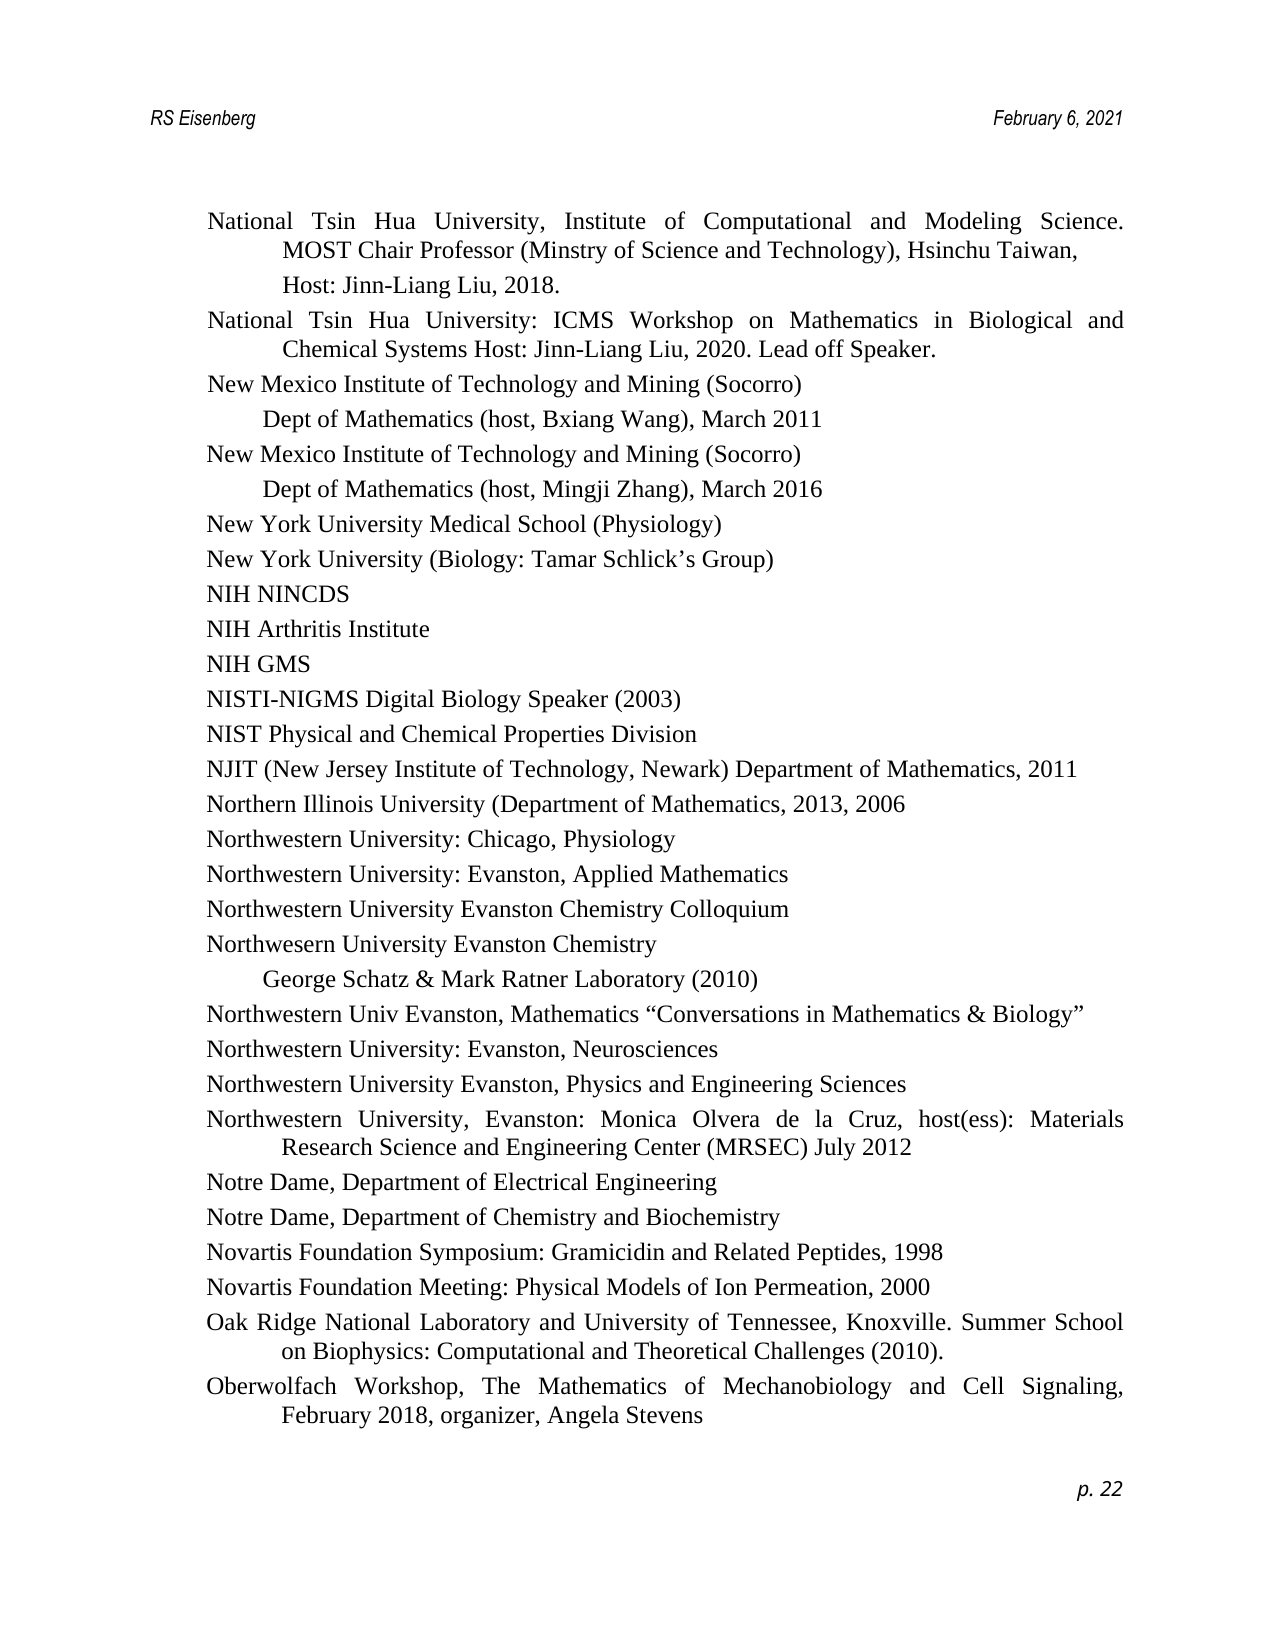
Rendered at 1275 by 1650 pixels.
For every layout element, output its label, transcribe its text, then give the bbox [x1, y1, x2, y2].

text NIH GMS [206, 649, 1125, 677]
text New Mexico Institute of Technology and Mining (Socorro) [206, 439, 1125, 467]
text Notre Dame, Department of Electrical Engineering [206, 1167, 1125, 1196]
text Northwestern University, Evanston: Monica Olvera de la Cruz, host(ess): Materials Research Science and Engineering Center (MRSEC) July 2012 [206, 1104, 1125, 1161]
text New York University (Biology: Tamar Schlick’s Group) [206, 544, 1125, 572]
text Dept of Mathematics (host, Mingji Zhang), March 2016 [206, 474, 1125, 502]
text Oberwolfach Workshop, The Mathematics of Mechanobiology and Cell Signaling, February 2018, organizer, Angela Stevens [206, 1371, 1125, 1429]
text New Mexico Institute of Technology and Mining (Socorro) [207, 369, 1125, 397]
text Northwestern Univ Evanston, Mathematics “Conversations in Mathematics & Biology” [206, 999, 1125, 1027]
text Novartis Foundation Symposium: Gramicidin and Related Peptides, 1998 [206, 1237, 1125, 1266]
text National Tsin Hua University: ICMS Workshop on Mathematics in Biological and Chemical Systems Host: Jinn-Liang Liu, 2020. Lead off Speaker. [207, 305, 1125, 362]
text NIH NINCDS [206, 579, 1125, 607]
text Northwestern University: Evanston, Applied Mathematics [206, 859, 1125, 887]
text NISTI-NIGMS Digital Biology Speaker (2003) [206, 684, 1125, 712]
text George Schatz & Mark Ratner Laboratory (2010) [206, 964, 1125, 992]
text Northwestern University: Evanston, Neurosciences [206, 1034, 1125, 1062]
text Northwesern University Evanston Chemistry [206, 929, 1125, 957]
text Northern Illinois University (Department of Mathematics, 2013, 2006 [206, 789, 1125, 817]
text Host: Jinn-Liang Liu, 2018. [207, 270, 1125, 299]
text New York University Medical School (Physiology) [206, 509, 1125, 537]
text Northwestern University Evanston, Physics and Engineering Sciences [206, 1069, 1125, 1097]
text NIST Physical and Chemical Properties Division [206, 719, 1125, 747]
text Northwestern University: Chicago, Physiology [206, 824, 1125, 852]
text NJIT (New Jersey Institute of Technology, Newark) Department of Mathematics, 2011 [206, 754, 1125, 782]
text Dept of Mathematics (host, Bxiang Wang), March 2011 [207, 404, 1125, 432]
text Novartis Foundation Meeting: Physical Models of Ion Permeation, 2000 [206, 1272, 1125, 1301]
text Notre Dame, Department of Chemistry and Biochemistry [206, 1202, 1125, 1231]
text National Tsin Hua University, Institute of Computational and Modeling Science. MOST Chair Professor (Minstry of Science and Technology), Hsinchu Taiwan, [207, 206, 1125, 264]
text NIH Arthritis Institute [206, 614, 1125, 642]
text Oak Ridge National Laboratory and University of Tennessee, Knoxville. Summer School on Biophysics: Computational and Theoretical Challenges (2010). [206, 1307, 1125, 1365]
text Northwestern University Evanston Chemistry Colloquium [206, 894, 1125, 922]
